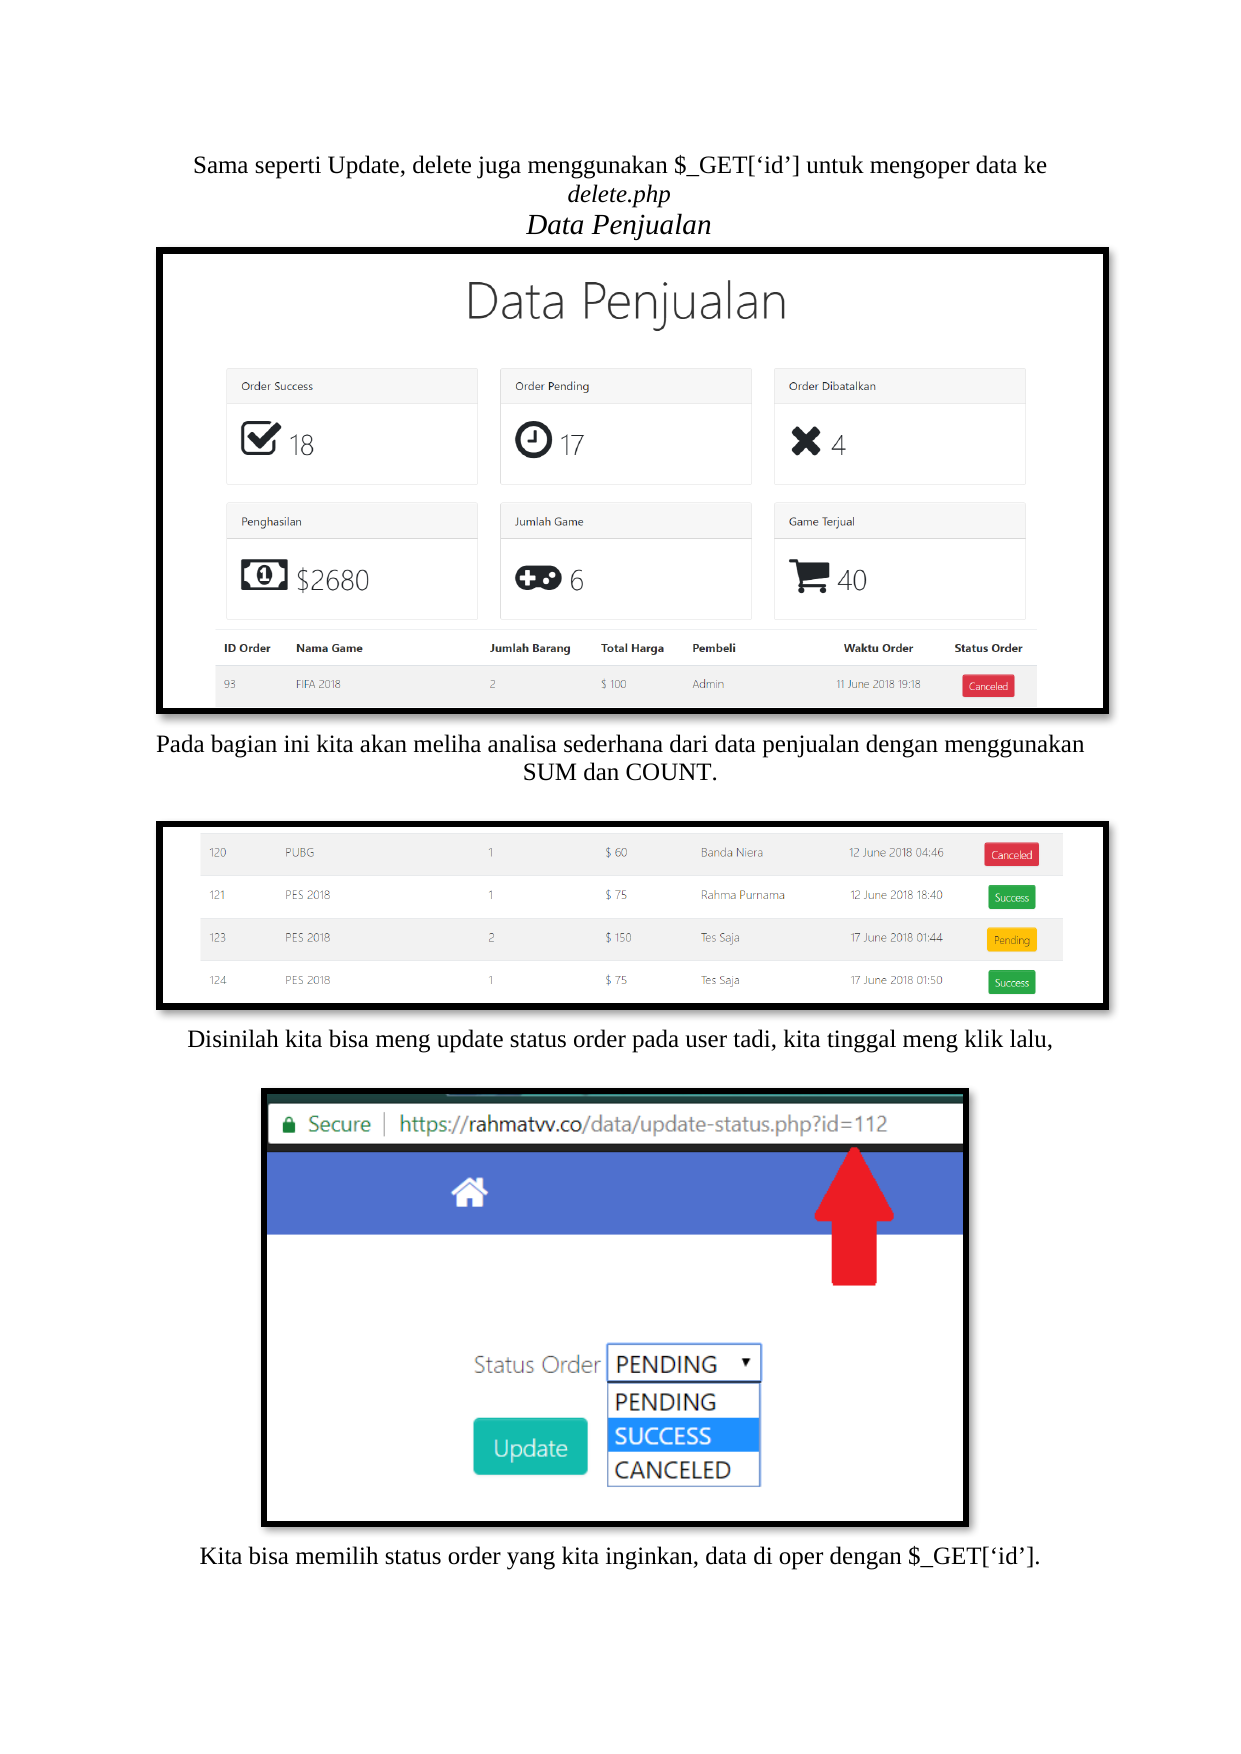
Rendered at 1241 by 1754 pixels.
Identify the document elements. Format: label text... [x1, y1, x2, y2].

text Sama seperti Update, delete juga menggunakan $_GET[‘id’] untuk mengoper data ke delete.php [150, 150, 1090, 207]
text Kita bisa memilih status order yang kita inginkan, data di oper dengan $_GET[‘id’]. [150, 1541, 1090, 1570]
picture [267, 1094, 963, 1521]
picture [163, 827, 1103, 1003]
text Pada bagian ini kita akan meliha analisa sederhana dari data penjualan dengan menggunakan SUM dan COUNT. [150, 729, 1090, 786]
text Data Penjualan [150, 207, 1090, 241]
text Disinilah kita bisa meng update status order pada user tadi, kita tinggal meng klik lalu, [150, 1024, 1090, 1053]
picture [163, 254, 1103, 708]
